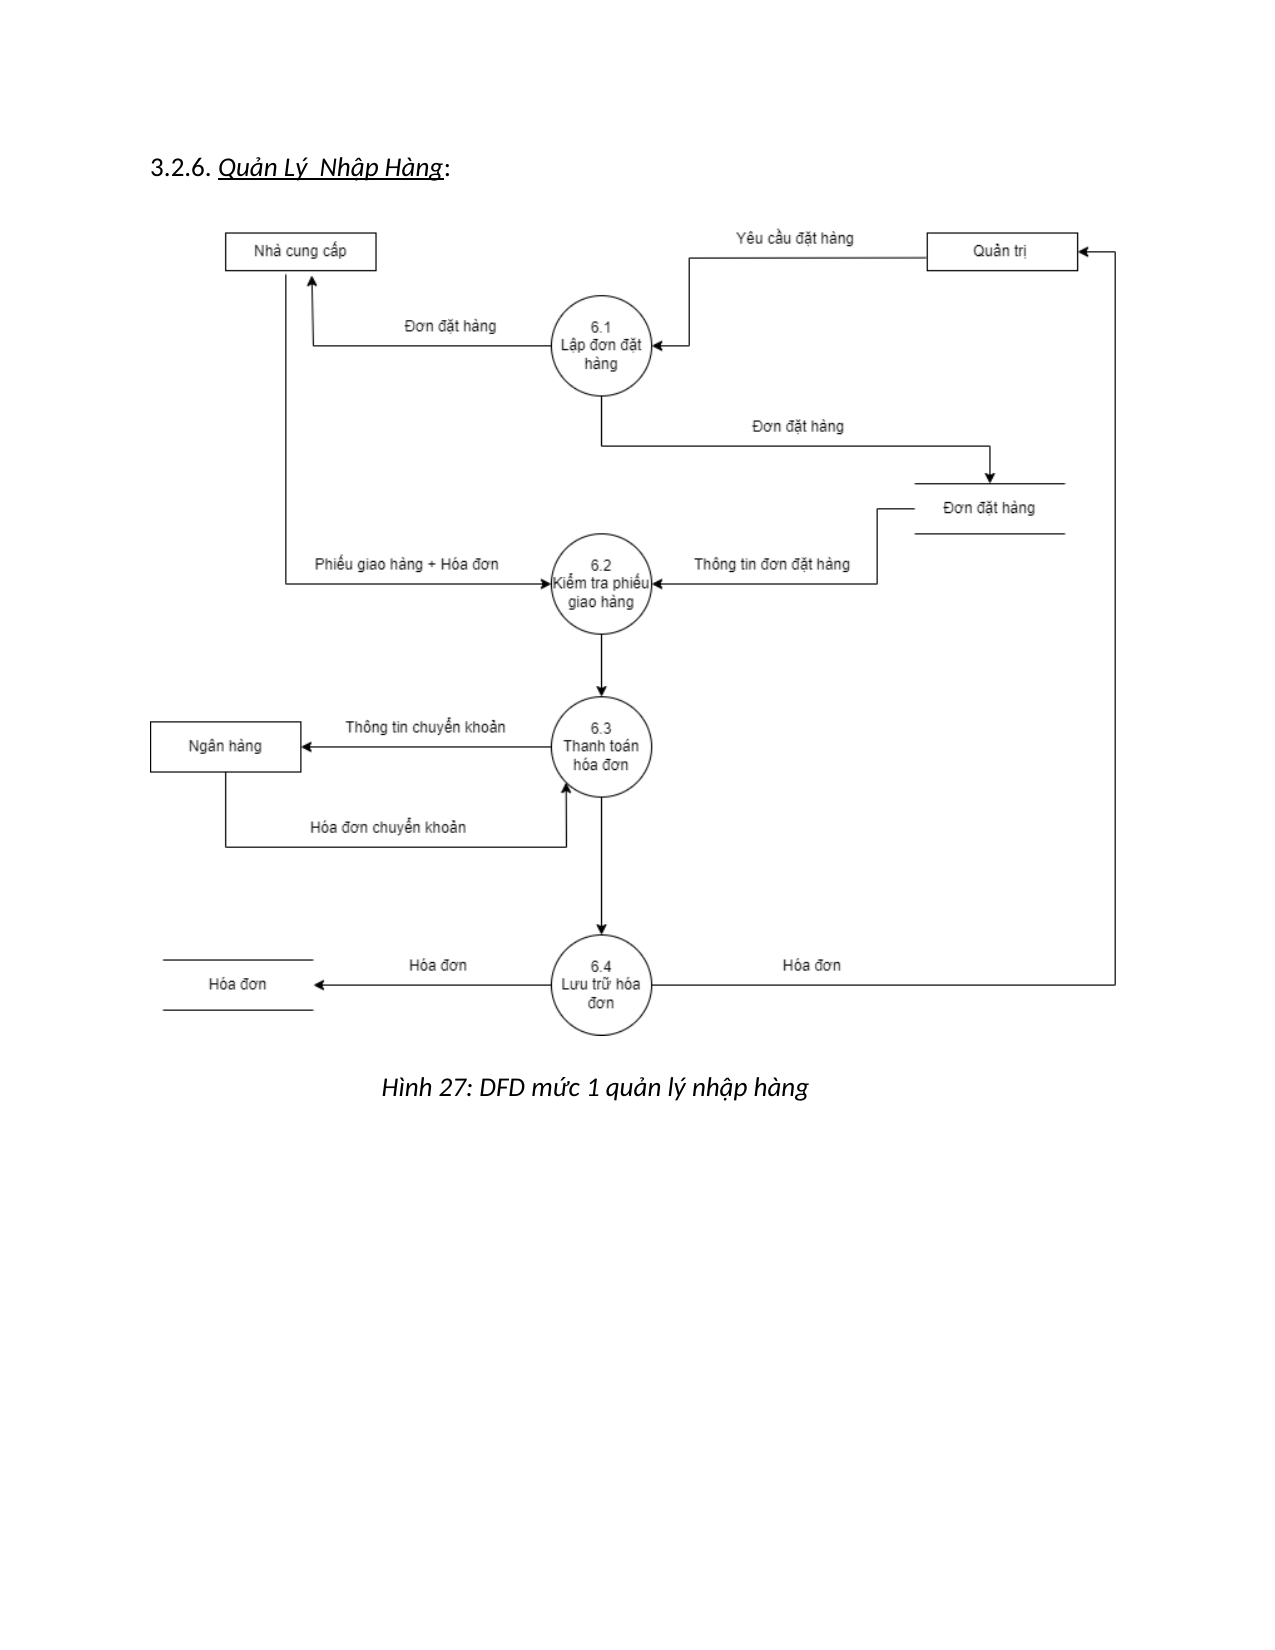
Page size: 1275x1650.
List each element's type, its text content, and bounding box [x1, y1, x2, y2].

picture [150, 220, 1125, 1036]
text 3.2.6. Quản Lý Nhập Hàng: [150, 150, 1041, 183]
text Hình 27: DFD mức 1 quản lý nhập hàng [150, 1070, 1041, 1103]
